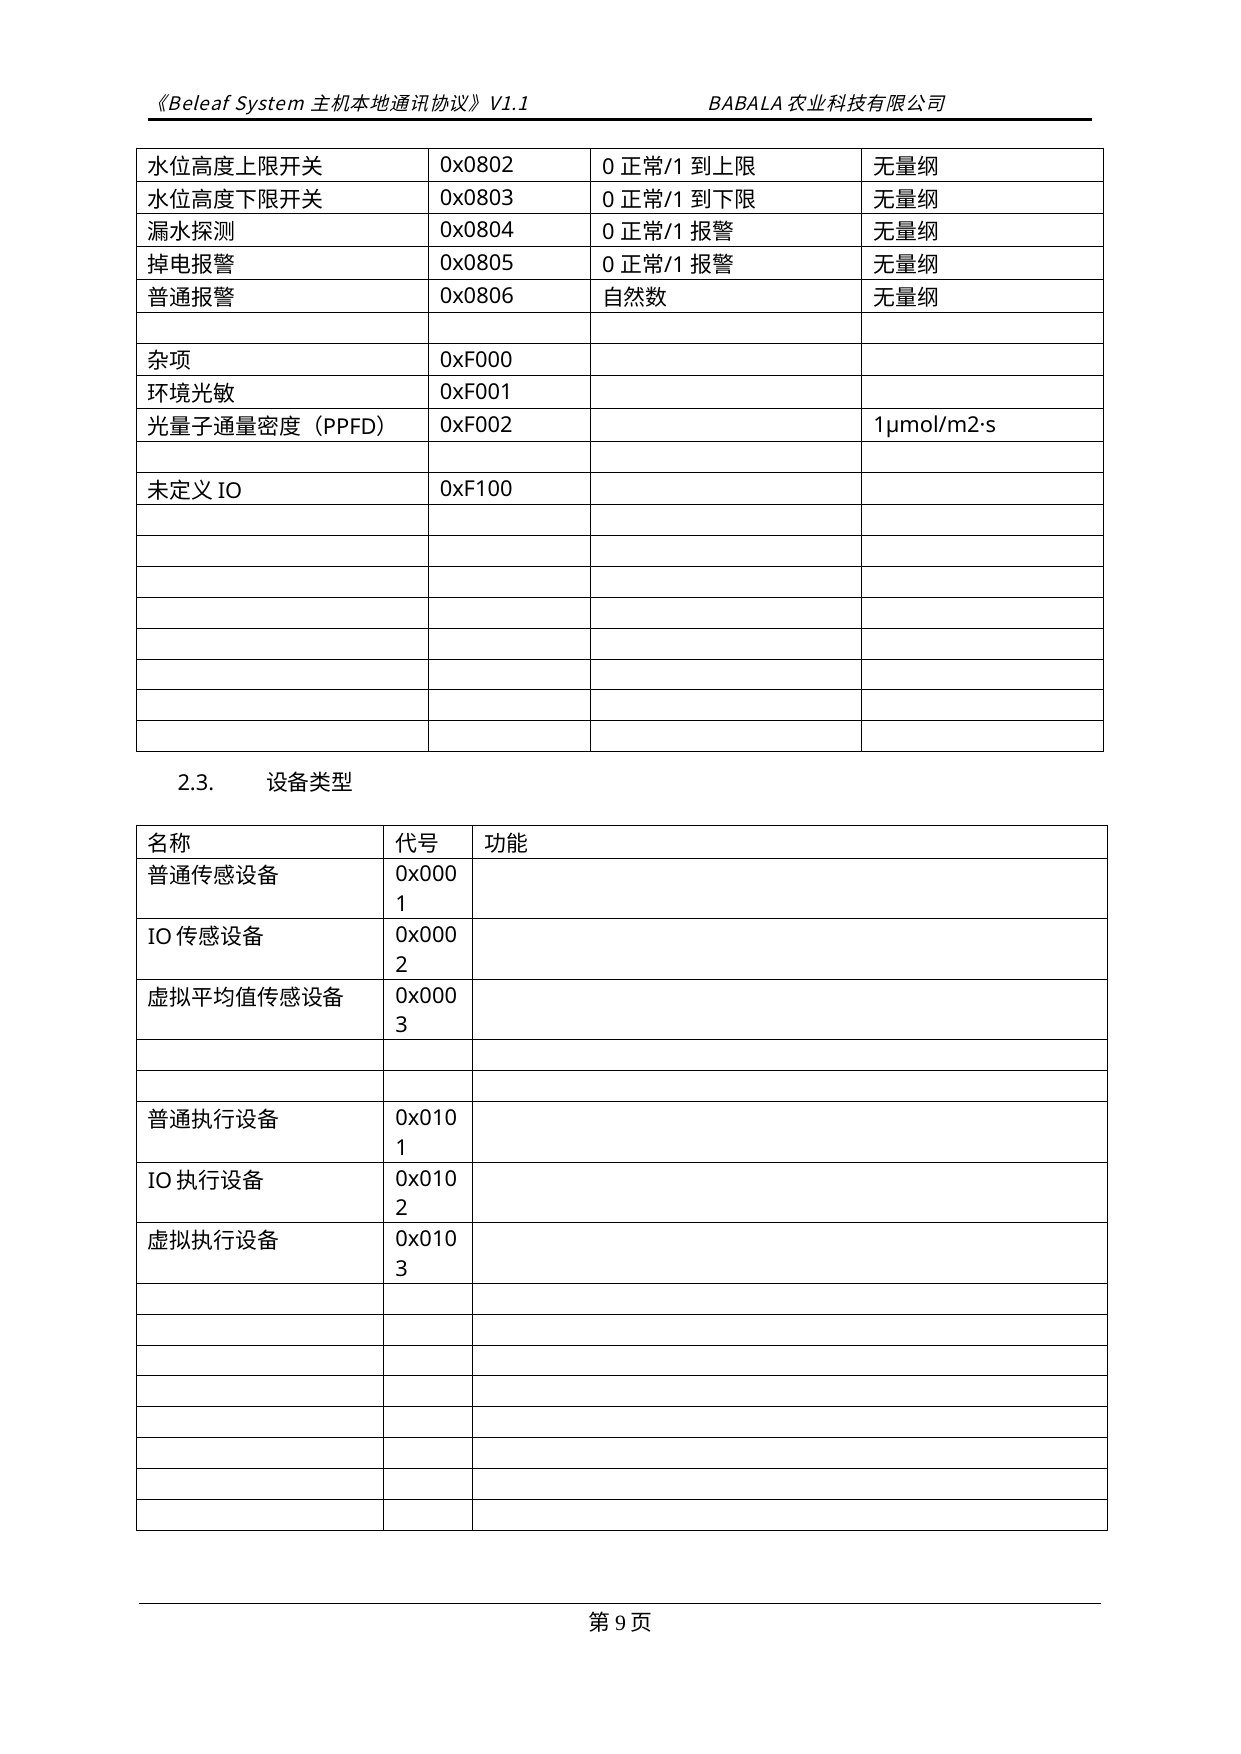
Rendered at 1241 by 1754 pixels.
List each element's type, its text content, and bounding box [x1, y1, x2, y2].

table_cell [137, 567, 428, 597]
table_cell 0x0103 [384, 1223, 472, 1283]
table_cell [862, 442, 1103, 472]
table_cell 未定义IO [137, 473, 428, 504]
table_cell 普通传感设备 [137, 859, 383, 918]
table_cell [137, 442, 428, 472]
table_cell [473, 1163, 1107, 1222]
table_cell [473, 1346, 1107, 1375]
table_cell [384, 1071, 472, 1101]
table_cell [137, 660, 428, 689]
table_cell [137, 690, 428, 720]
table_cell [137, 598, 428, 628]
table_cell [473, 859, 1107, 918]
table_cell [862, 473, 1103, 504]
table_cell [384, 1315, 472, 1344]
table_cell [384, 1500, 472, 1529]
table_cell [473, 919, 1107, 979]
table_cell IO执行设备 [137, 1163, 383, 1222]
table_cell 0x0102 [384, 1163, 472, 1222]
table_cell 光量子通量密度（PPFD） [137, 409, 428, 441]
table_cell 水位高度下限开关 [137, 182, 428, 213]
table_cell [591, 536, 861, 566]
table_cell 0 正常/1 到下限 [591, 182, 861, 213]
table_cell [591, 598, 861, 628]
table_cell [591, 442, 861, 472]
table_cell [591, 473, 861, 504]
table_cell 水位高度上限开关 [137, 149, 428, 181]
table_cell [384, 1040, 472, 1070]
table_cell [137, 505, 428, 535]
table_cell [384, 1438, 472, 1468]
table_cell [137, 1284, 383, 1314]
table_cell [473, 1500, 1107, 1529]
table_cell [384, 1284, 472, 1314]
table_cell 0 正常/1 报警 [591, 214, 861, 246]
table_cell [429, 660, 590, 689]
table_cell [429, 313, 590, 342]
table_cell [473, 980, 1107, 1039]
table_cell [137, 1500, 383, 1529]
table_cell [473, 1071, 1107, 1101]
table_cell 1μmol/m2·s [862, 409, 1103, 441]
table_cell 自然数 [591, 280, 861, 312]
table_cell [862, 660, 1103, 689]
table_cell [137, 1469, 383, 1499]
table_cell [429, 629, 590, 658]
table_cell 漏水探测 [137, 214, 428, 246]
table_cell [591, 660, 861, 689]
table_cell [429, 721, 590, 751]
table_cell [862, 536, 1103, 566]
table_cell [591, 313, 861, 342]
table_cell [137, 1040, 383, 1070]
table_cell 普通执行设备 [137, 1102, 383, 1162]
table_cell 无量纲 [862, 214, 1103, 246]
table_cell [429, 442, 590, 472]
table_cell [591, 409, 861, 441]
table_cell 0x0101 [384, 1102, 472, 1162]
table_cell [862, 376, 1103, 408]
table_cell [137, 1071, 383, 1101]
table_cell [429, 690, 590, 720]
table_cell [429, 536, 590, 566]
table_cell [429, 567, 590, 597]
table_cell 0x0002 [384, 919, 472, 979]
table_cell 0 正常/1 报警 [591, 247, 861, 279]
table_cell [473, 1102, 1107, 1162]
table_cell [137, 536, 428, 566]
table_cell [384, 1407, 472, 1437]
table_cell 虚拟平均值传感设备 [137, 980, 383, 1039]
table_cell [137, 1438, 383, 1468]
table_cell IO传感设备 [137, 919, 383, 979]
table_cell 无量纲 [862, 149, 1103, 181]
table_cell [137, 1376, 383, 1406]
table_cell 掉电报警 [137, 247, 428, 279]
table_cell [429, 598, 590, 628]
table_cell 0x0805 [429, 247, 590, 279]
table_cell 环境光敏 [137, 376, 428, 408]
table_cell [429, 505, 590, 535]
table_cell [473, 1284, 1107, 1314]
table_cell [473, 1407, 1107, 1437]
table_cell [862, 505, 1103, 535]
table_cell 0x0802 [429, 149, 590, 181]
table_cell [137, 1315, 383, 1344]
table_cell [591, 505, 861, 535]
table_cell [862, 344, 1103, 375]
table_cell [384, 1376, 472, 1406]
table_cell 0xF001 [429, 376, 590, 408]
table_cell [137, 629, 428, 658]
table_cell [591, 721, 861, 751]
table_cell 0x0001 [384, 859, 472, 918]
table_cell [591, 690, 861, 720]
table_cell 杂项 [137, 344, 428, 375]
table_cell [591, 376, 861, 408]
table_cell [384, 1469, 472, 1499]
table_header 代号 [384, 826, 472, 857]
table_cell [473, 1223, 1107, 1283]
table_header 功能 [473, 826, 1107, 857]
table_cell 无量纲 [862, 280, 1103, 312]
table_cell [591, 629, 861, 658]
table_cell 0 正常/1 到上限 [591, 149, 861, 181]
table_cell [862, 629, 1103, 658]
table_cell 0x0806 [429, 280, 590, 312]
table_header 名称 [137, 826, 383, 857]
table_cell 0xF100 [429, 473, 590, 504]
table_cell [137, 721, 428, 751]
table_cell [473, 1040, 1107, 1070]
table_cell [862, 567, 1103, 597]
table_cell [862, 690, 1103, 720]
table_cell 无量纲 [862, 247, 1103, 279]
table_cell [384, 1346, 472, 1375]
table_cell [591, 567, 861, 597]
table_cell 0xF000 [429, 344, 590, 375]
table_cell [137, 1407, 383, 1437]
table_cell 普通报警 [137, 280, 428, 312]
table_cell [473, 1376, 1107, 1406]
table_cell [473, 1315, 1107, 1344]
subtitle 设备类型 [177, 764, 1092, 796]
table_cell [862, 721, 1103, 751]
table_cell [137, 1346, 383, 1375]
table_cell 虚拟执行设备 [137, 1223, 383, 1283]
table_cell 无量纲 [862, 182, 1103, 213]
table_cell 0x0804 [429, 214, 590, 246]
table_cell 0xF002 [429, 409, 590, 441]
table_cell 0x0803 [429, 182, 590, 213]
table_cell 0x0003 [384, 980, 472, 1039]
table_cell [473, 1469, 1107, 1499]
table_cell [137, 313, 428, 342]
table_cell [591, 344, 861, 375]
table_cell [862, 313, 1103, 342]
table_cell [862, 598, 1103, 628]
table_cell [473, 1438, 1107, 1468]
